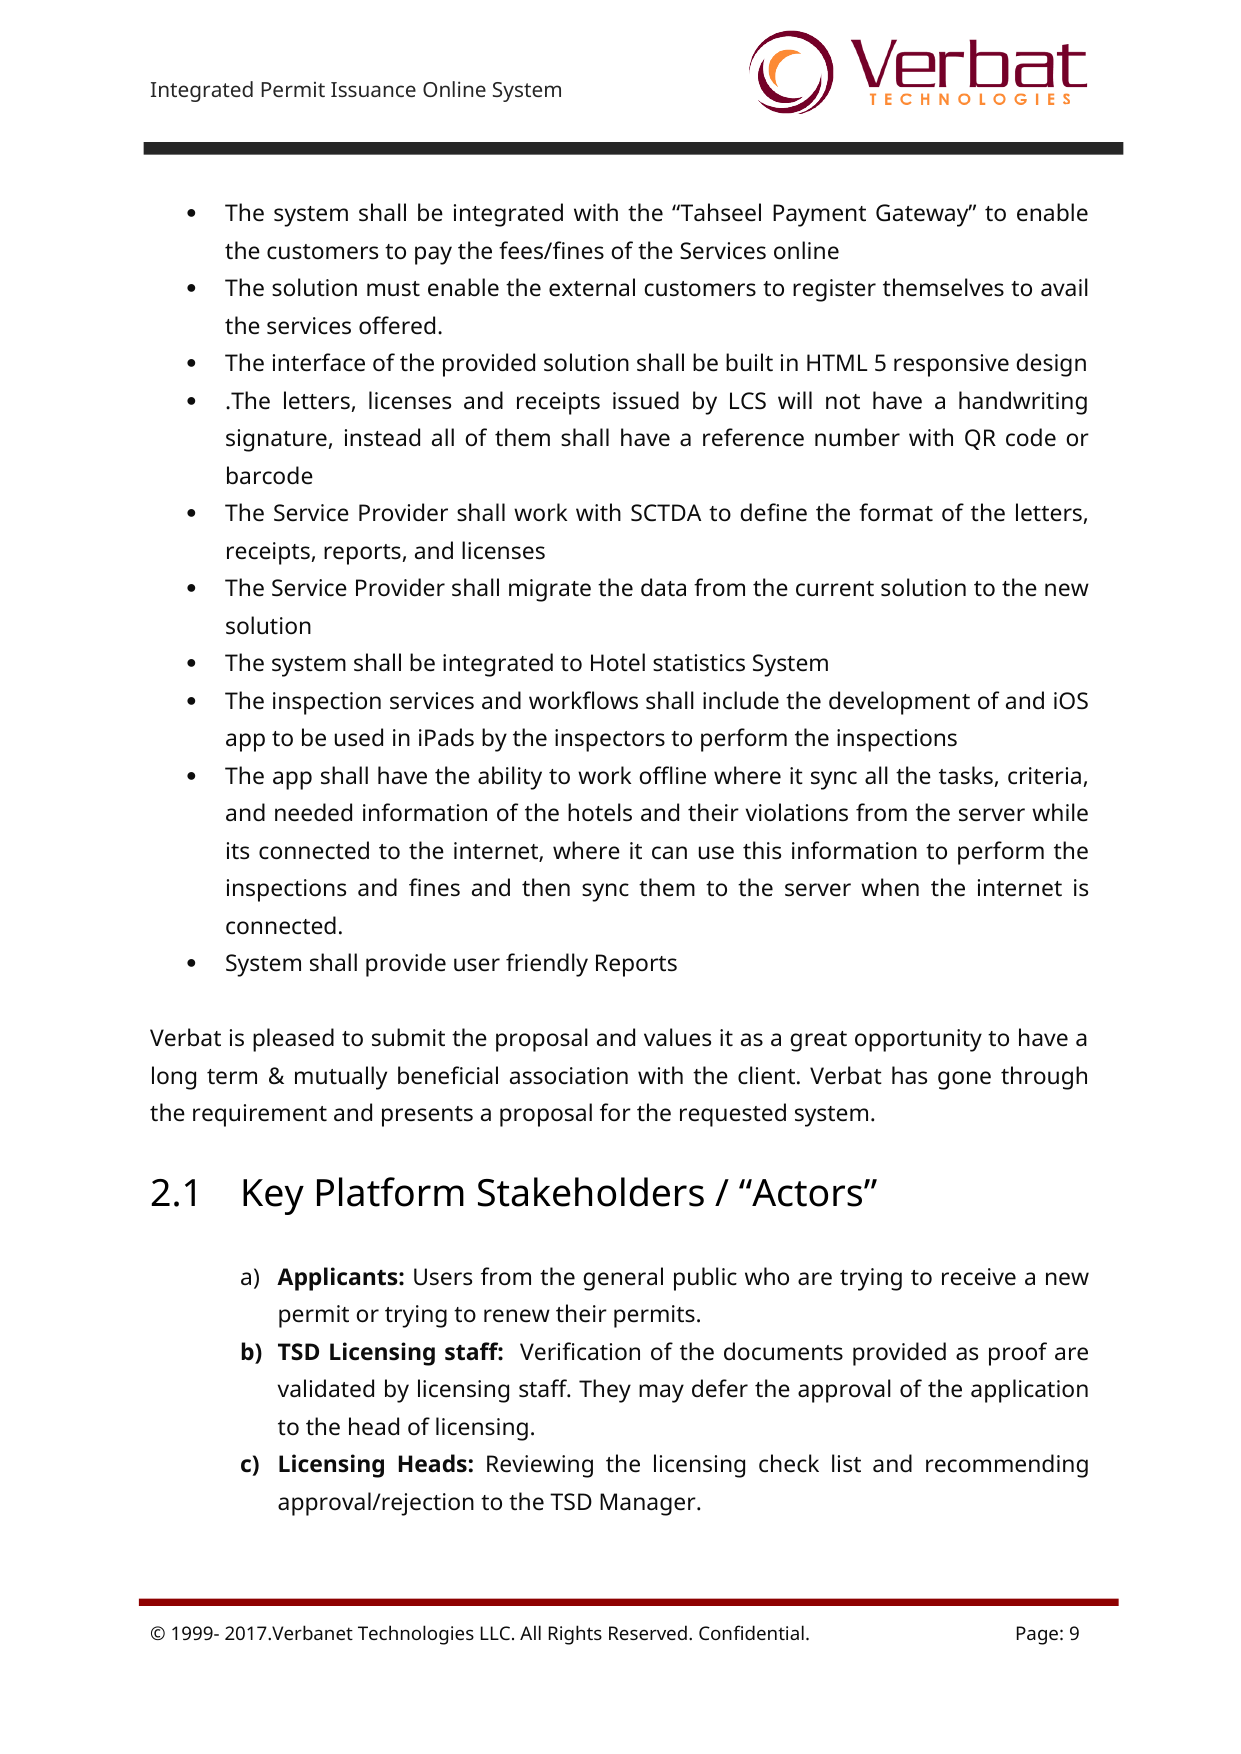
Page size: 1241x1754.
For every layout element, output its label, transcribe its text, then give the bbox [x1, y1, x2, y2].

subtitle Key Platform Stakeholders / “Actors” [150, 1167, 1090, 1218]
list .The letters, licenses and receipts issued by LCS will not have a handwriting signature, instead all of them shall have a reference number with QR code or barcode [187, 379, 1090, 492]
list The app shall have the ability to work offline where it sync all the tasks, criteria, and needed information of the hotels and their violations from the server while its connected to the internet, where it can use this information to perform the inspections and fines and then sync them to the server when the internet is connected. [187, 754, 1090, 942]
list Licensing Heads: Reviewing the licensing check list and recommending approval/rejection to the TSD Manager. [240, 1443, 1090, 1518]
list The solution must enable the external customers to register themselves to avail the services offered. [187, 267, 1090, 342]
picture [745, 26, 1089, 114]
list The system shall be integrated to Hotel statistics System [187, 642, 1090, 679]
list Applicants: Users from the general public who are trying to receive a new permit or trying to renew their permits. [240, 1255, 1090, 1330]
list The interface of the provided solution shall be built in HTML 5 responsive design [187, 342, 1090, 379]
list System shall provide user friendly Reports [187, 942, 1090, 979]
list The inspection services and workflows shall include the development of and iOS app to be used in iPads by the inspectors to perform the inspections [187, 679, 1090, 754]
list The Service Provider shall work with SCTDA to define the format of the letters, receipts, reports, and licenses [187, 492, 1090, 567]
list The system shall be integrated with the “Tahseel Payment Gateway” to enable the customers to pay the fees/fines of the Services online [187, 192, 1090, 267]
text Verbat is pleased to submit the proposal and values it as a great opportunity to have a long term & mutually beneficial association with the client. Verbat has gone through the requirement and presents a proposal for the requested system. [150, 1017, 1090, 1129]
list TSD Licensing staff: Verification of the documents provided as proof are validated by licensing staff. They may defer the approval of the application to the head of licensing. [240, 1330, 1090, 1443]
list The Service Provider shall migrate the data from the current solution to the new solution [187, 567, 1090, 642]
